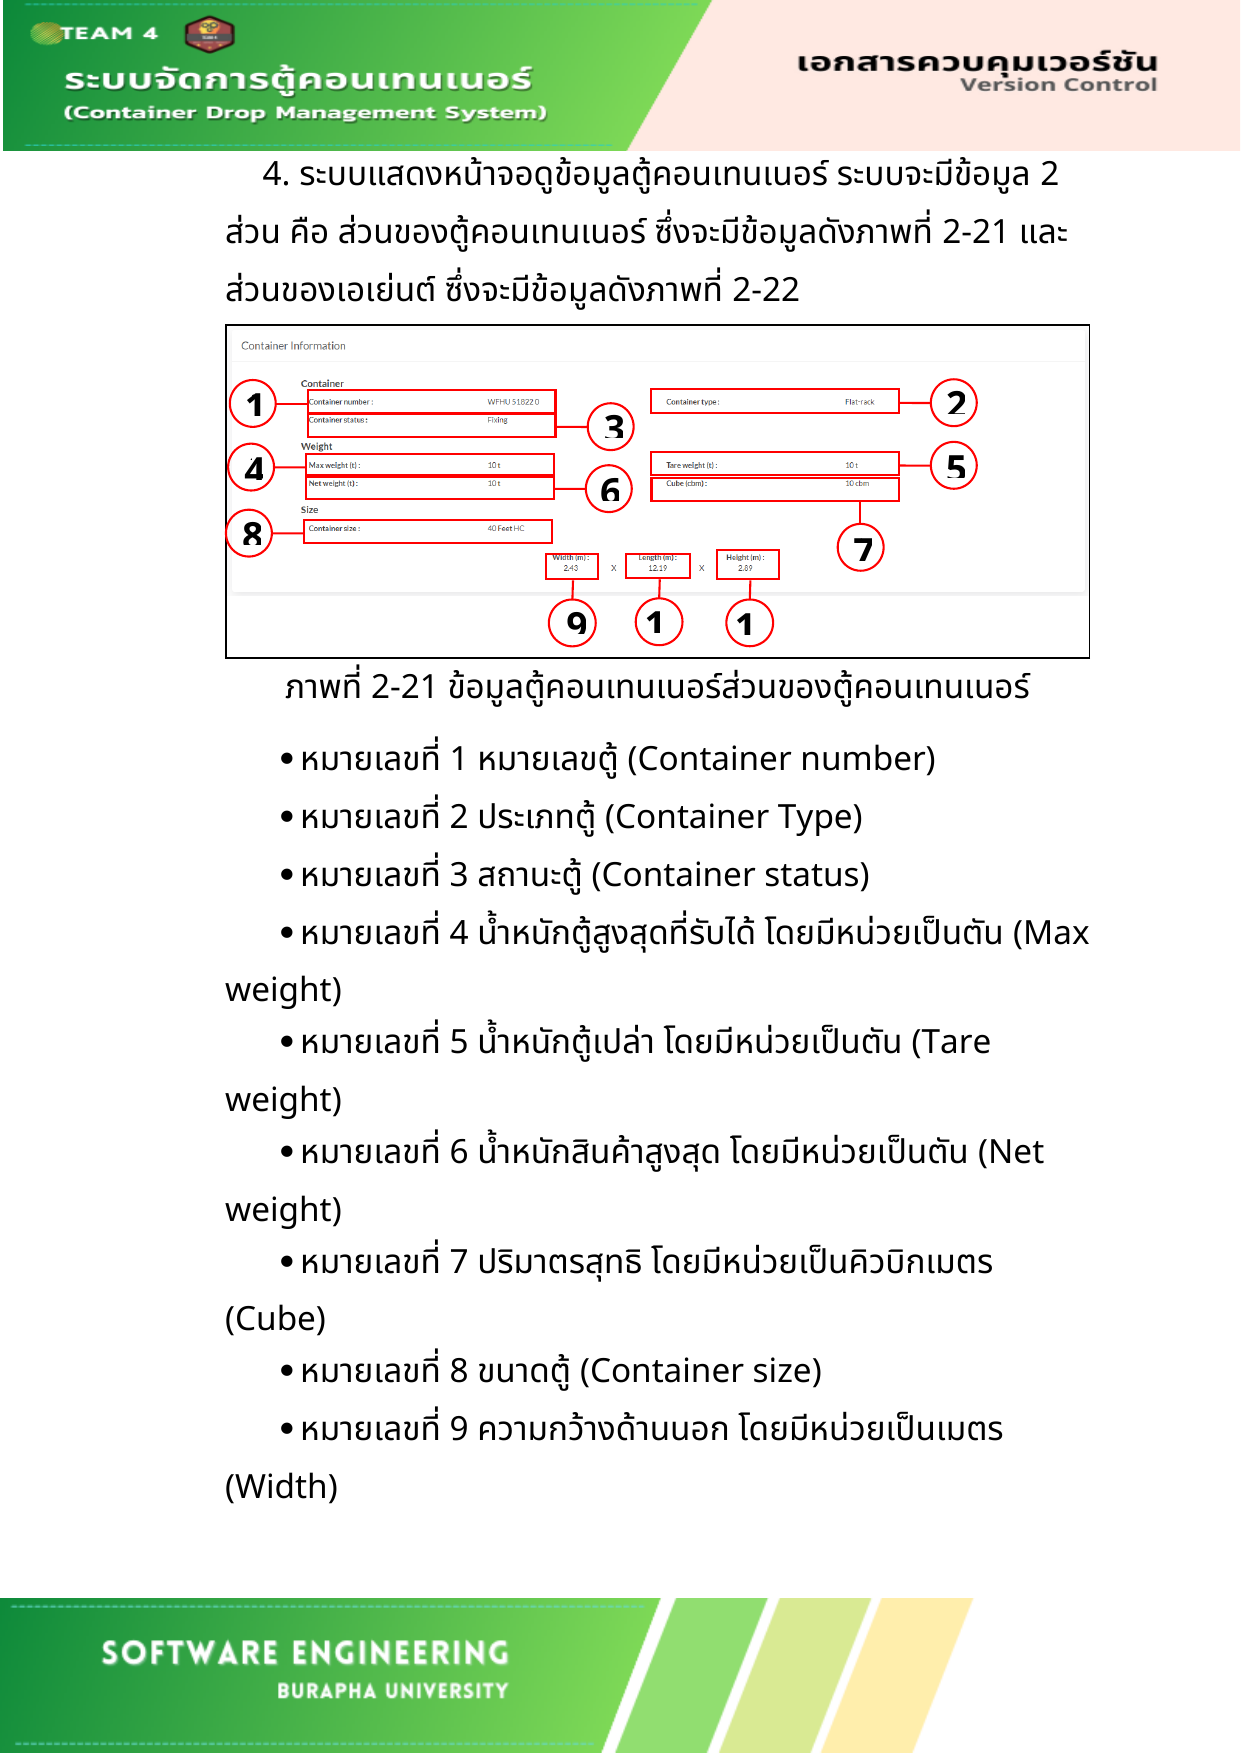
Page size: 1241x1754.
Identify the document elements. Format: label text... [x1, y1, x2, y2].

picture [307, 478, 553, 498]
picture [3, 0, 1241, 151]
picture [547, 555, 597, 578]
text 4. ระบบแสดงหน้าจอดูข้อมูลตู้คอนเทนเนอร์ ระบบจะมีข้อมูล 2 ส่วน คือ ส่วนของตู้คอนเทนเนอร์ ซึ่งจะมีข้อมูลดังภาพที่ 2-21 และส่วนของเอเย่นต์ ซึ่งจะมีข้อมูลดังภาพที่ 2-22 [225, 150, 1090, 317]
list หมายเลขที่ 3 สถานะตู้ (Container status) [225, 851, 1090, 901]
list หมายเลขที่ 7 ปริมาตรสุทธิ โดยมีหน่วยเป็นคิวบิกเมตร (Cube) [225, 1237, 1090, 1340]
picture [307, 455, 553, 474]
list หมายเลขที่ 2 ประเภทตู้ (Container Type) [225, 792, 1090, 843]
picture [305, 521, 551, 542]
list หมายเลขที่ 9 ความกว้างด้านนอก โดยมีหน่วยเป็นเมตร (Width) [225, 1405, 1090, 1508]
list หมายเลขที่ 4 น้ำหนักตู้สูงสุดที่รับได้ โดยมีหน่วยเป็นตัน (Max weight) [225, 909, 1090, 1012]
list หมายเลขที่ 8 ขนาดตู้ (Container size) [225, 1347, 1090, 1398]
picture [0, 1598, 1238, 1753]
picture [228, 511, 270, 555]
list หมายเลขที่ 1 หมายเลขตู้ (Container number) [225, 734, 1090, 785]
picture [718, 551, 778, 578]
picture [587, 467, 630, 510]
list หมายเลขที่ 5 น้ำหนักตู้เปล่า โดยมีหน่วยเป็นตัน (Tare weight) [225, 1018, 1090, 1121]
text ภาพที่ 2-21 ข้อมูลตู้คอนเทนเนอร์ส่วนของตู้คอนเทนเนอร์ [225, 663, 1090, 713]
picture [230, 445, 272, 489]
list หมายเลขที่ 6 น้ำหนักสินค้าสูงสุด โดยมีหน่วยเป็นตัน (Net weight) [225, 1128, 1090, 1231]
picture [227, 326, 1089, 596]
picture [627, 555, 689, 577]
